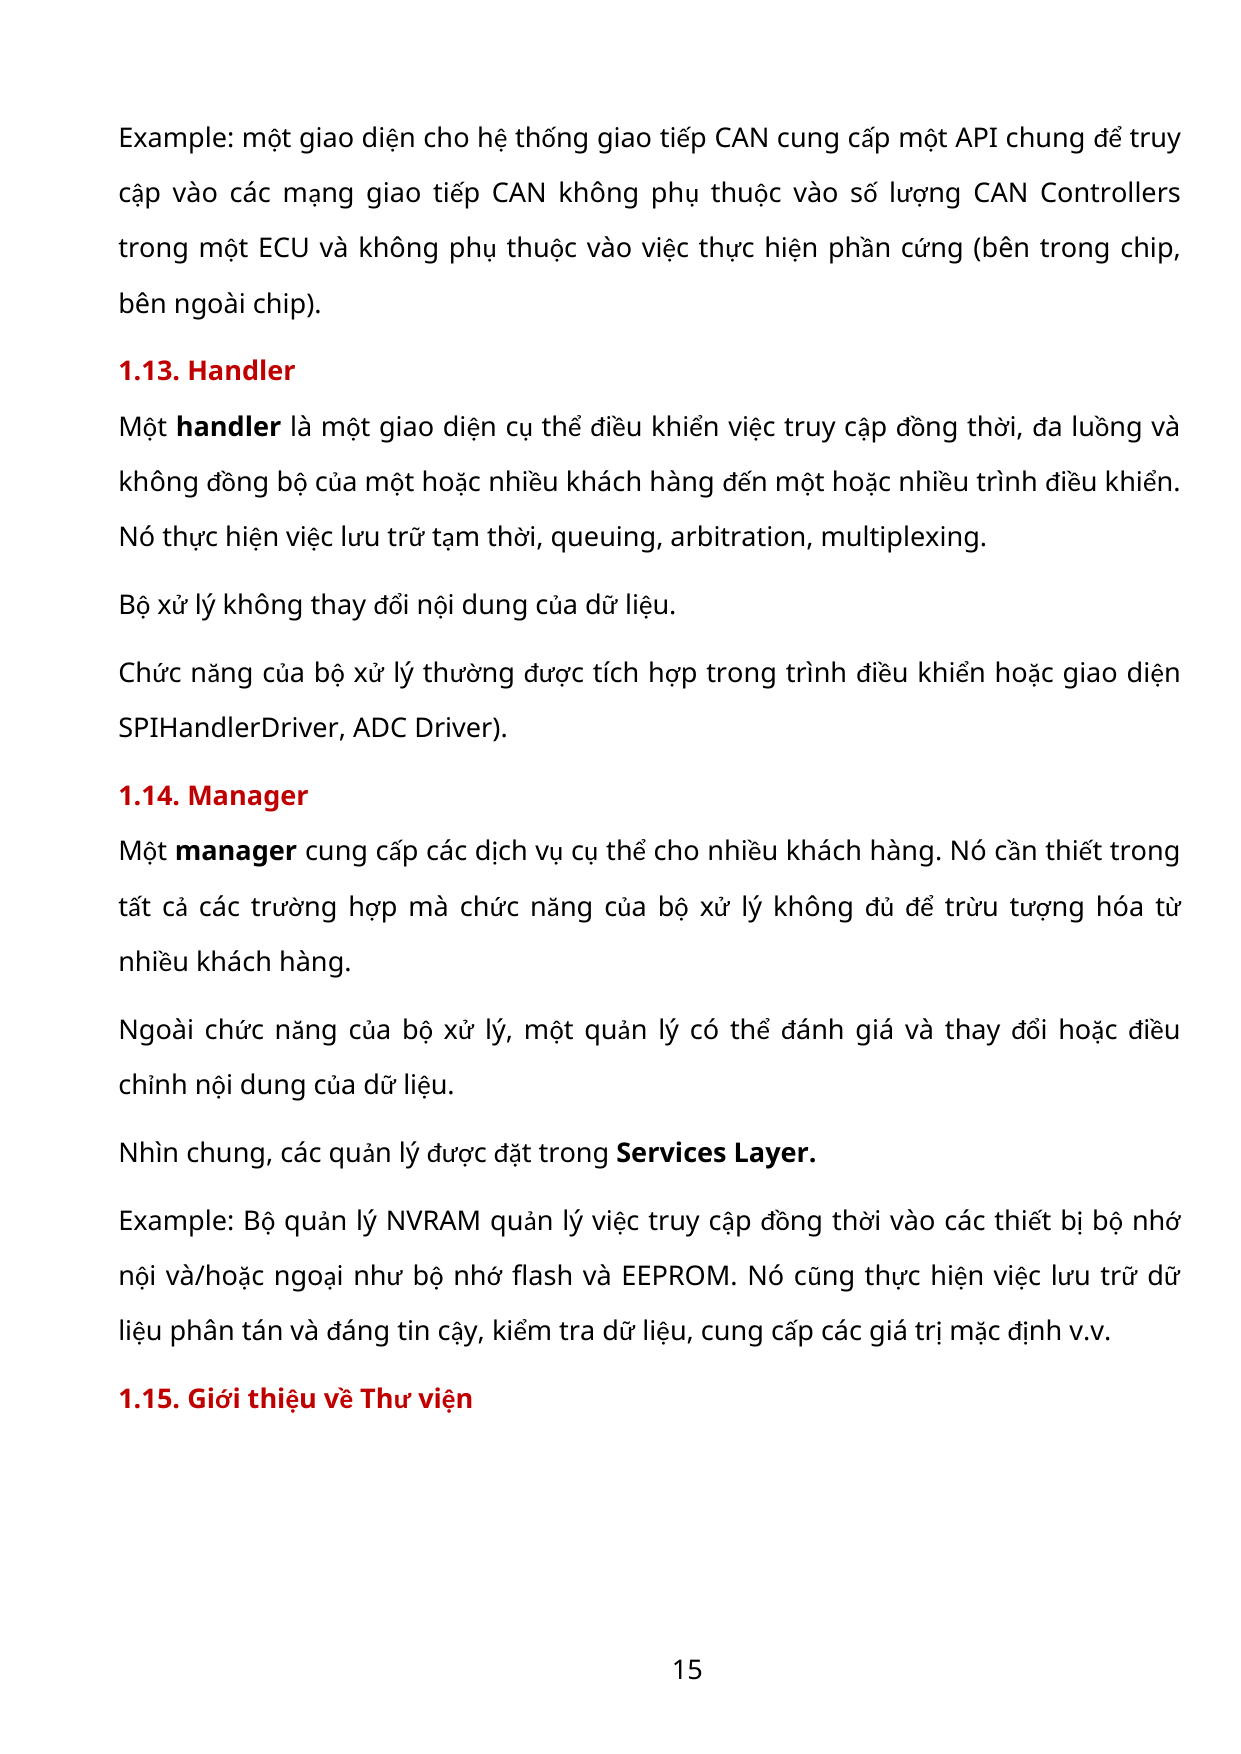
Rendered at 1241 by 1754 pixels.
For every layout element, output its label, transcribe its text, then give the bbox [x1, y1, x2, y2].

text Nhìn chung, các quản lý được đặt trong Services Layer. [118, 1133, 1181, 1170]
text Bộ xử lý không thay đổi nội dung của dữ liệu. [118, 586, 1181, 622]
text Một handler là một giao diện cụ thể điều khiển việc truy cập đồng thời, đa luồng và không đồng bộ của một hoặc nhiều khách hàng đến một hoặc nhiều trình điều khiển. Nó thực hiện việc lưu trữ tạm thời, queuing, arbitration, multiplexing. [118, 407, 1181, 555]
subtitle Manager [118, 777, 1181, 813]
text Example: Bộ quản lý NVRAM quản lý việc truy cập đồng thời vào các thiết bị bộ nhớ nội và/hoặc ngoại như bộ nhớ flash và EEPROM. Nó cũng thực hiện việc lưu trữ dữ liệu phân tán và đáng tin cậy, kiểm tra dữ liệu, cung cấp các giá trị mặc định v.v. [118, 1201, 1181, 1349]
text Chức năng của bộ xử lý thường được tích hợp trong trình điều khiển hoặc giao diện SPIHandlerDriver, ADC Driver). [118, 653, 1181, 746]
subtitle Handler [118, 352, 1181, 389]
text Ngoài chức năng của bộ xử lý, một quản lý có thể đánh giá và thay đổi hoặc điều chỉnh nội dung của dữ liệu. [118, 1010, 1181, 1102]
text Example: một giao diện cho hệ thống giao tiếp CAN cung cấp một API chung để truy cập vào các mạng giao tiếp CAN không phụ thuộc vào số lượng CAN Controllers trong một ECU và không phụ thuộc vào việc thực hiện phần cứng (bên trong chip, bên ngoài chip). [118, 118, 1181, 321]
subtitle Giới thiệu về Thư viện [118, 1380, 1181, 1417]
text Một manager cung cấp các dịch vụ cụ thể cho nhiều khách hàng. Nó cần thiết trong tất cả các trường hợp mà chức năng của bộ xử lý không đủ để trừu tượng hóa từ nhiều khách hàng. [118, 832, 1181, 979]
